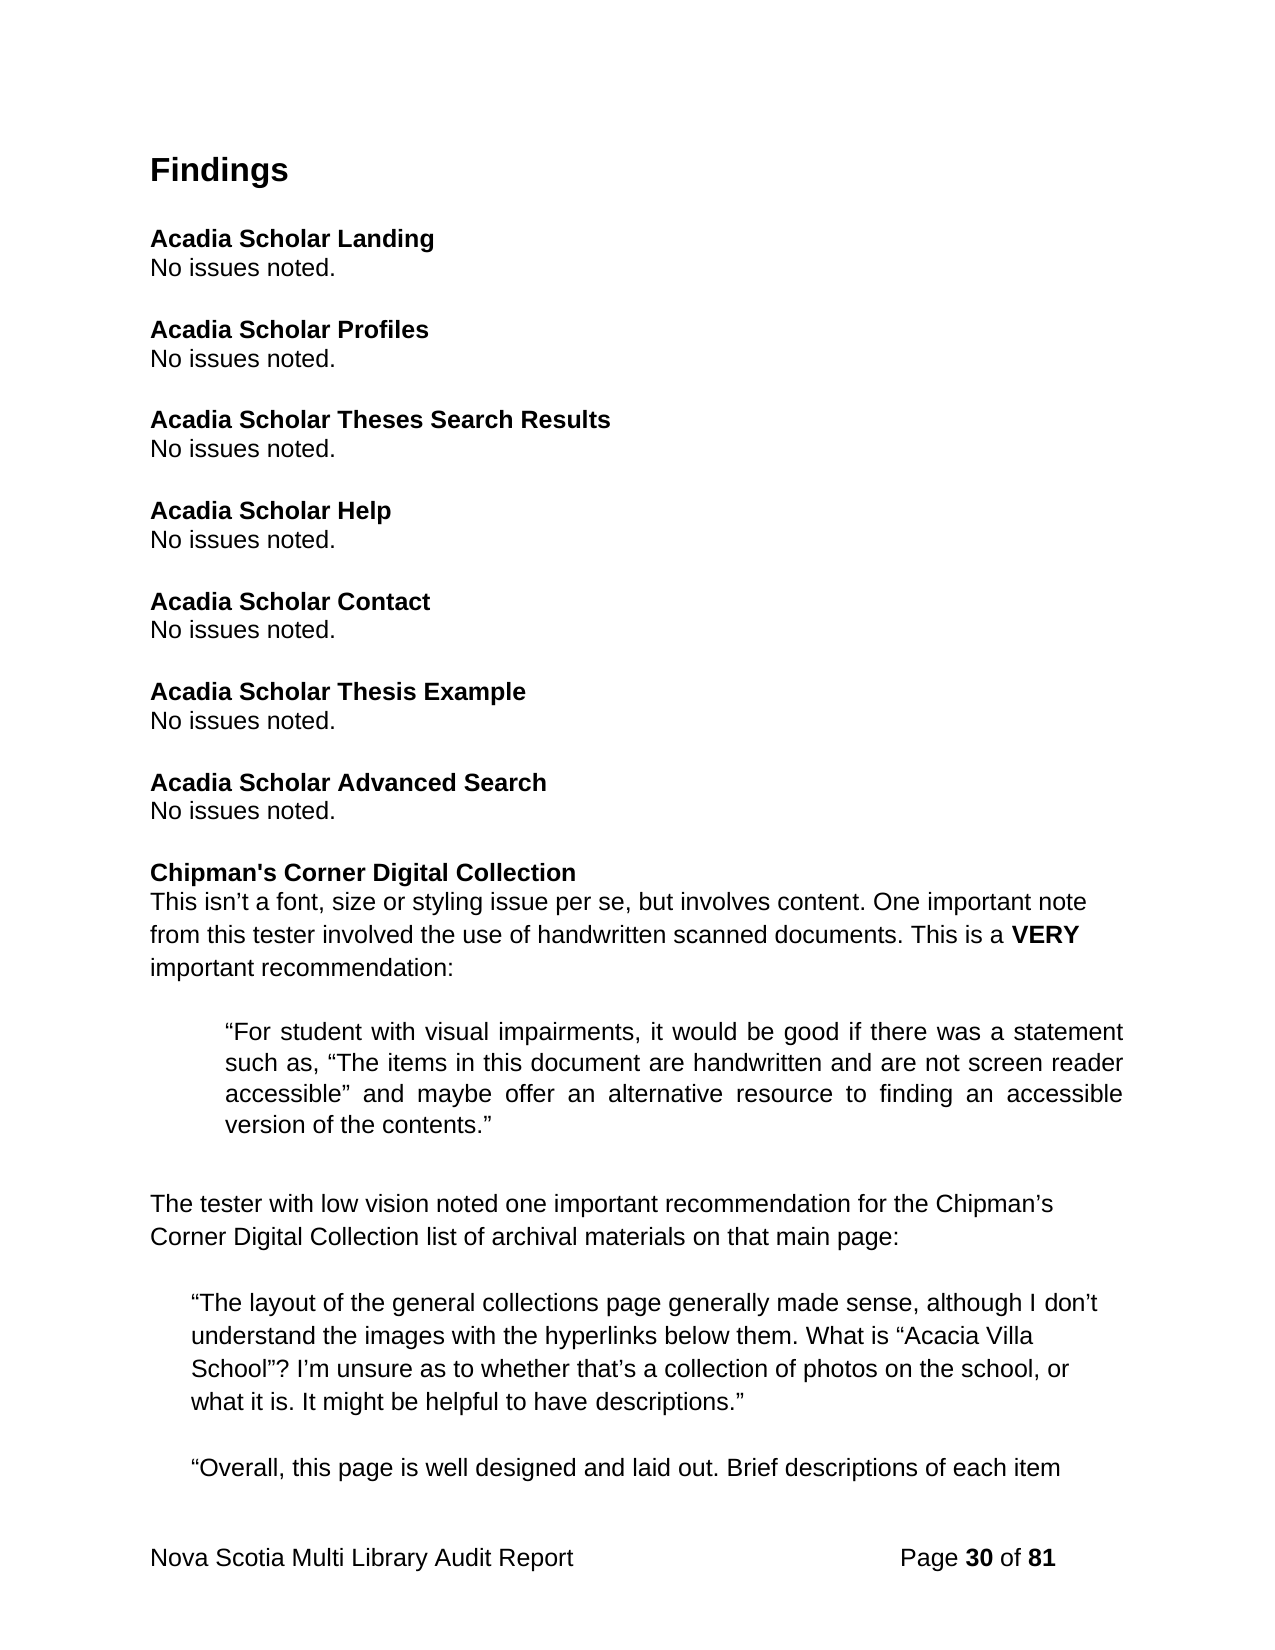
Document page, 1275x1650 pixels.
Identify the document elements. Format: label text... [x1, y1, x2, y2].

text Acadia Scholar Profiles [150, 286, 1125, 344]
text Acadia Scholar Thesis Example [150, 648, 1125, 706]
text Chipman's Corner Digital Collection [150, 829, 1125, 887]
list “For student with visual impairments, it would be good if there was a statement such as, “The items in this document are handwritten and are not screen reader accessible” and maybe offer an alternative resource to finding an accessible version of the contents.” [225, 1017, 1125, 1139]
text Acadia Scholar Help [150, 467, 1125, 525]
text No issues noted. [150, 706, 1125, 734]
text No issues noted. [150, 615, 1125, 644]
text This isn’t a font, size or styling issue per se, but involves content. One important note from this tester involved the use of handwritten scanned documents. This is a VERY important recommendation: [150, 887, 1125, 982]
text Acadia Scholar Contact [150, 558, 1125, 615]
text No issues noted. [150, 253, 1125, 282]
text No issues noted. [150, 796, 1125, 825]
text No issues noted. [150, 525, 1125, 553]
text The tester with low vision noted one important recommendation for the Chipman’s Corner Digital Collection list of archival materials on that main page: [150, 1189, 1125, 1251]
subtitle Findings [150, 150, 1125, 188]
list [191, 1288, 1112, 1482]
text No issues noted. [150, 434, 1125, 463]
text No issues noted. [150, 344, 1125, 372]
text Acadia Scholar Theses Search Results [150, 377, 1125, 434]
text Acadia Scholar Advanced Search [150, 739, 1125, 796]
text Acadia Scholar Landing [150, 224, 1125, 253]
